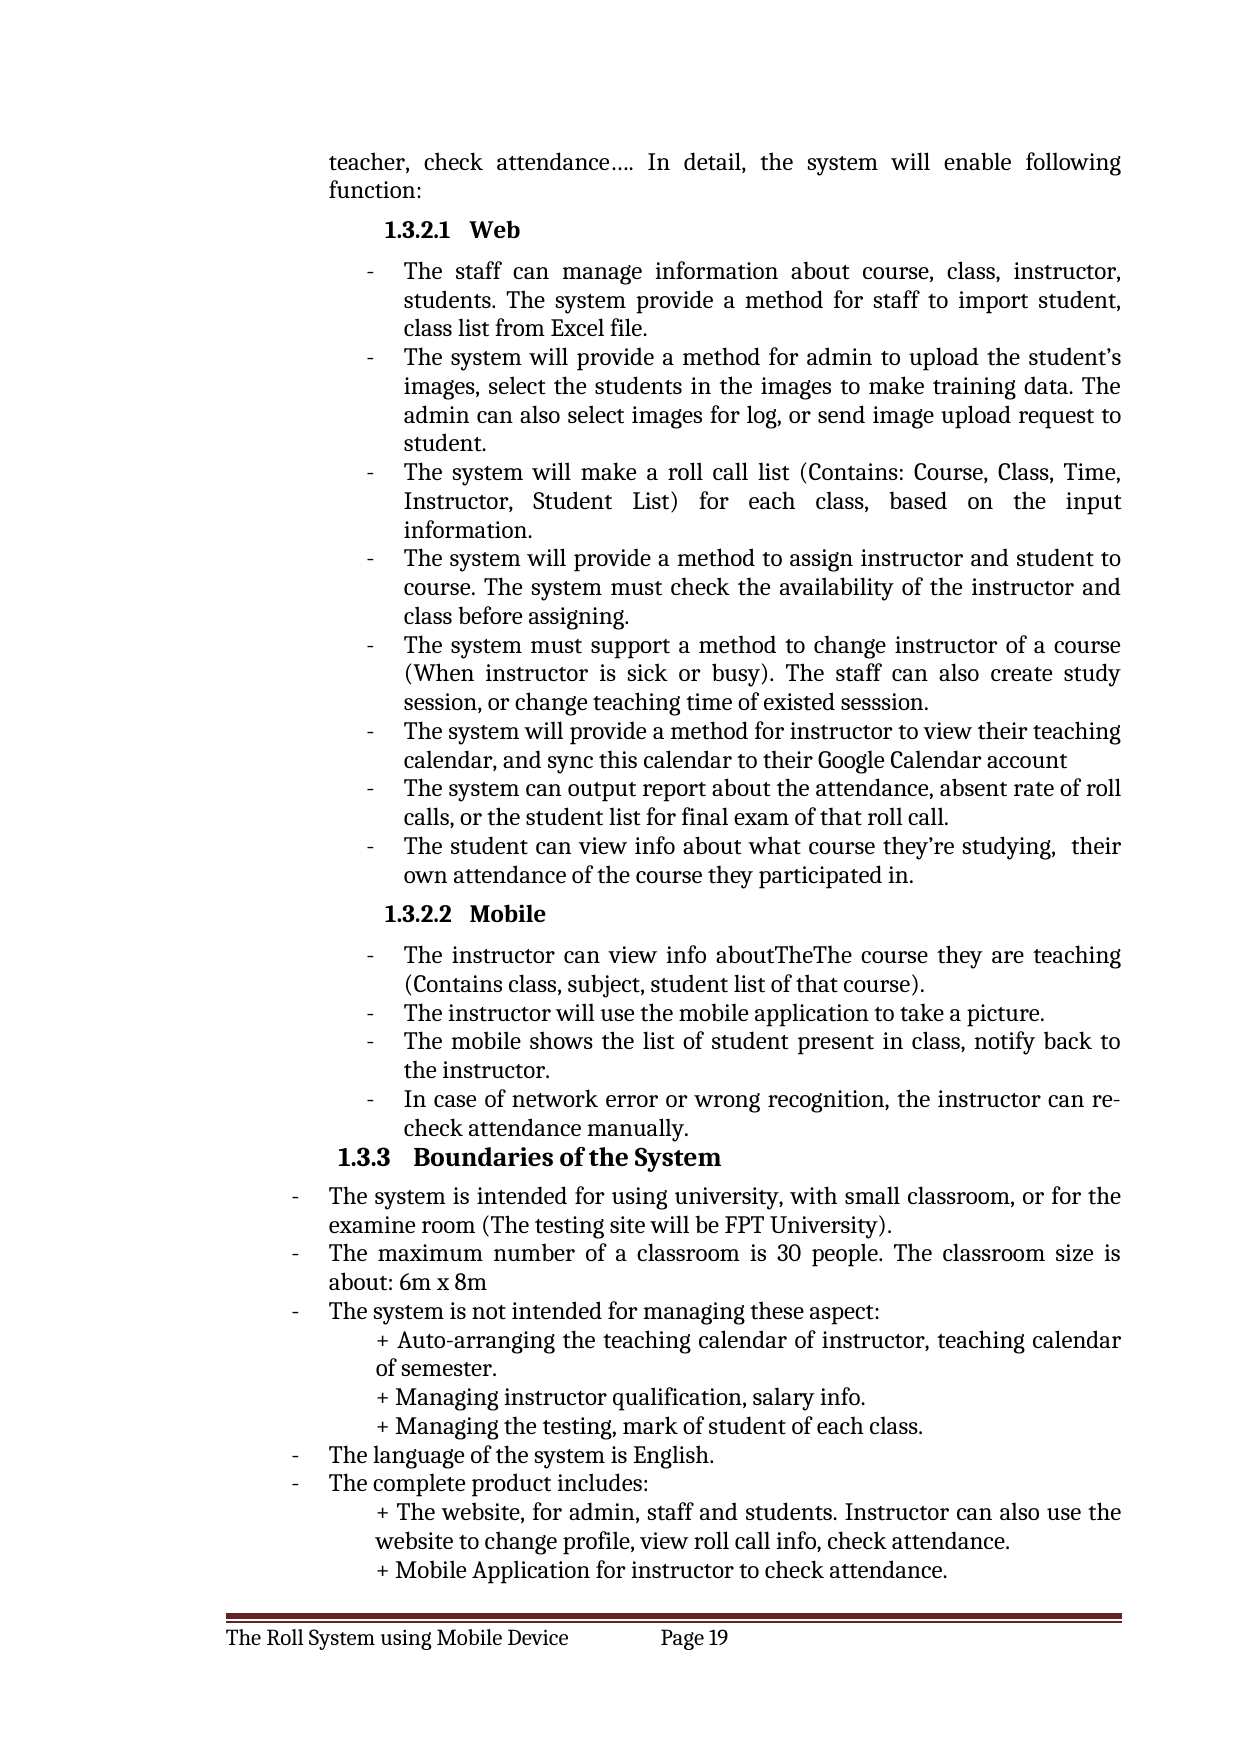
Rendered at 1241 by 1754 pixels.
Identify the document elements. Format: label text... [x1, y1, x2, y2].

list The language of the system is English. [291, 1441, 1122, 1469]
list The system is not intended for managing these aspect: [291, 1297, 1122, 1326]
subtitle Boundaries of the System [338, 1142, 1122, 1173]
text + Managing instructor qualification, salary info. [376, 1383, 1122, 1412]
subtitle Mobile [385, 900, 1122, 928]
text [329, 148, 1122, 205]
text + Managing the testing, mark of student of each class. [376, 1412, 1122, 1441]
list The instructor can view info aboutTheThe course they are teaching (Contains class, subject, student list of that course). [366, 941, 1122, 998]
subtitle Web [385, 216, 1122, 244]
list The system will provide a method for instructor to view their teaching calendar, and sync this calendar to their Google Calendar account [366, 717, 1122, 774]
text + Auto-arranging the teaching calendar of instructor, teaching calendar of semester. [376, 1326, 1122, 1383]
text + The website, for admin, staff and students. Instructor can also use the website to change profile, view roll call info, check attendance. [376, 1498, 1122, 1556]
list The complete product includes: [291, 1469, 1122, 1498]
list The instructor will use the mobile application to take a picture. [366, 998, 1122, 1027]
list The system will provide a method for admin to upload the student’s images, select the students in the images to make training data. The admin can also select images for log, or send image upload request to student. [366, 343, 1122, 458]
list The system can output report about the attendance, absent rate of roll calls, or the student list for final exam of that roll call. [366, 774, 1122, 832]
list The staff can manage information about course, class, instructor, students. The system provide a method for staff to import student, class list from Excel file. [366, 257, 1122, 343]
list The system is intended for using university, with small classroom, or for the examine room (The testing site will be FPT University). [291, 1182, 1122, 1239]
list The mobile shows the list of student present in class, notify back to the instructor. [366, 1027, 1122, 1085]
list In case of network error or wrong recognition, the instructor can re-check attendance manually. [366, 1085, 1122, 1142]
list The system will make a roll call list (Contains: Course, Class, Time, Instructor, Student List) for each class, based on the input information. [366, 458, 1122, 544]
text + Mobile Application for instructor to check attendance. [376, 1556, 1122, 1584]
list The student can view info about what course they’re studying, their own attendance of the course they participated in. [366, 832, 1122, 889]
list The system must support a method to change instructor of a course (When instructor is sick or busy). The staff can also create study session, or change teaching time of existed sesssion. [366, 631, 1122, 717]
list The maximum number of a classroom is 30 people. The classroom size is about: 6m x 8m [291, 1239, 1122, 1297]
list The system will provide a method to assign instructor and student to course. The system must check the availability of the instructor and class before assigning. [366, 544, 1122, 631]
